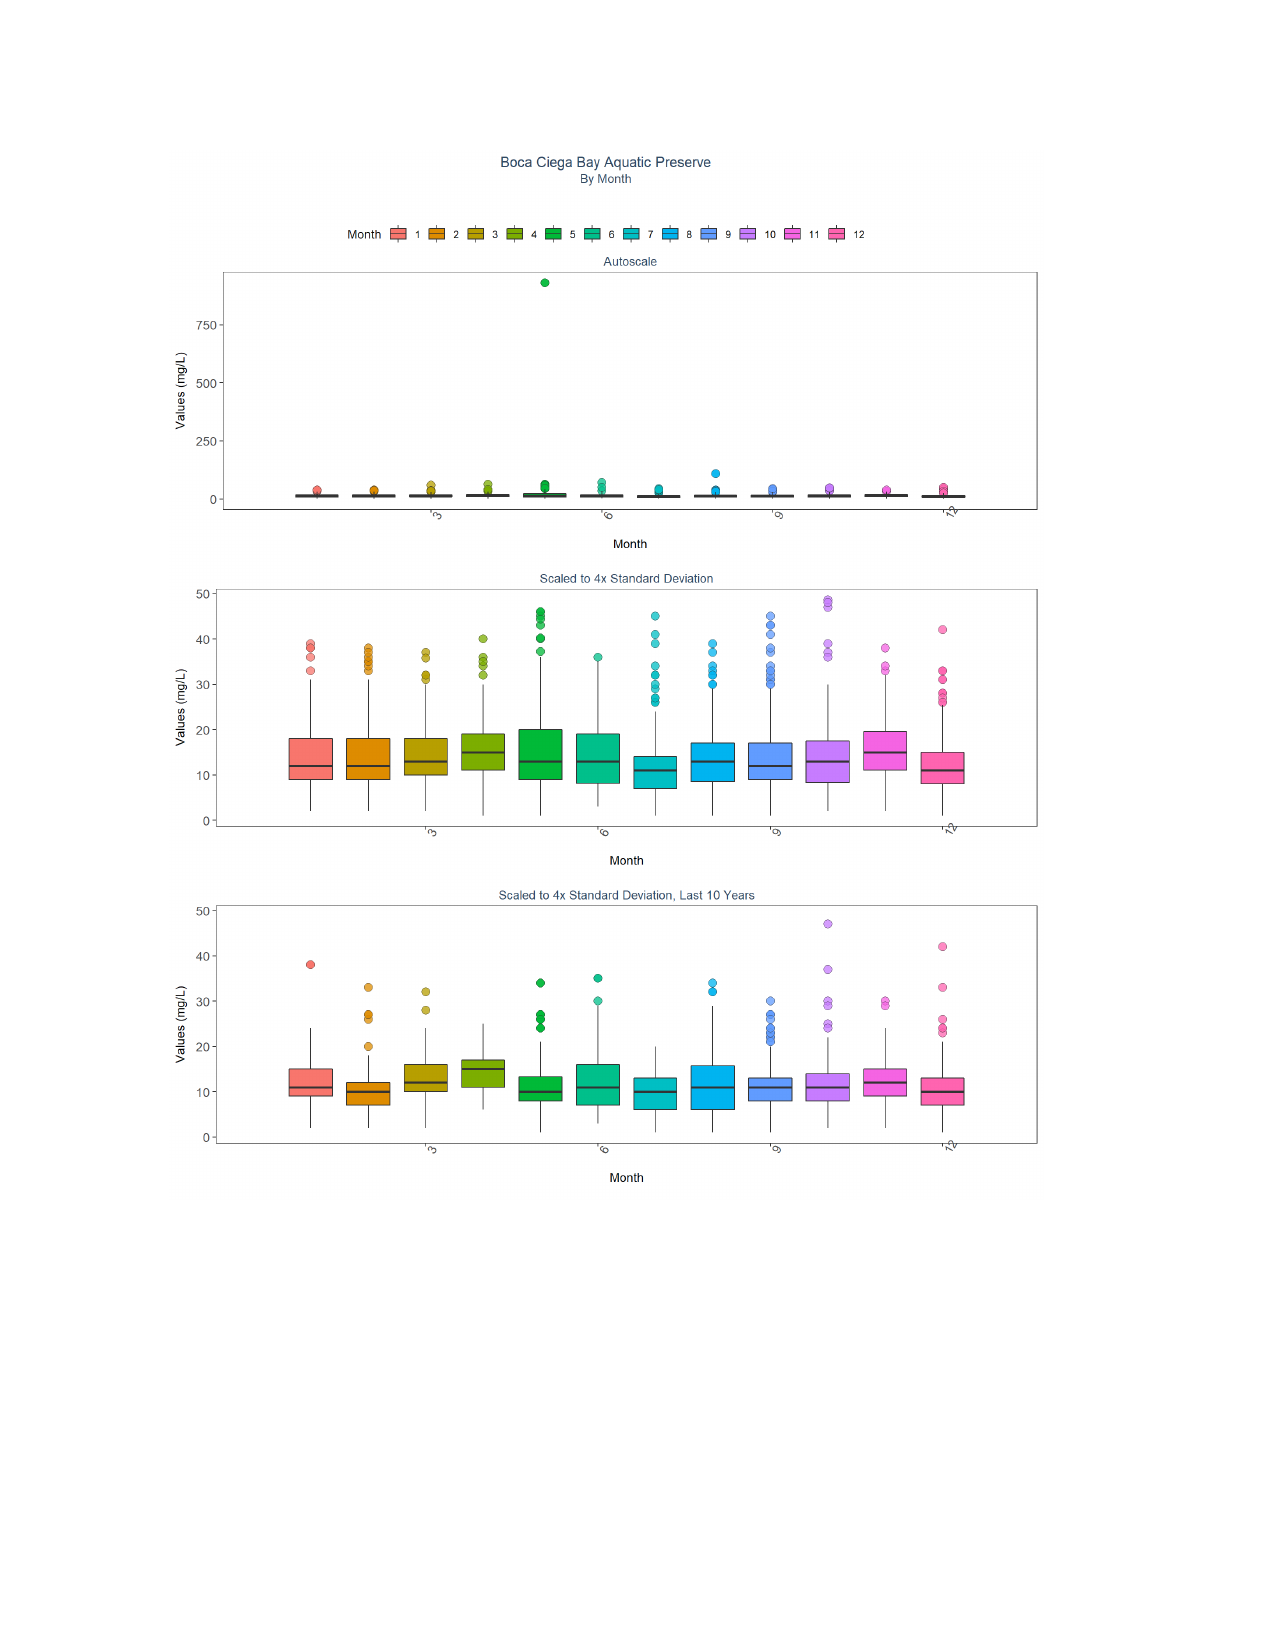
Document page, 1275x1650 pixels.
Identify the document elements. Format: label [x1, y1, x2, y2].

picture [168, 150, 1044, 1200]
